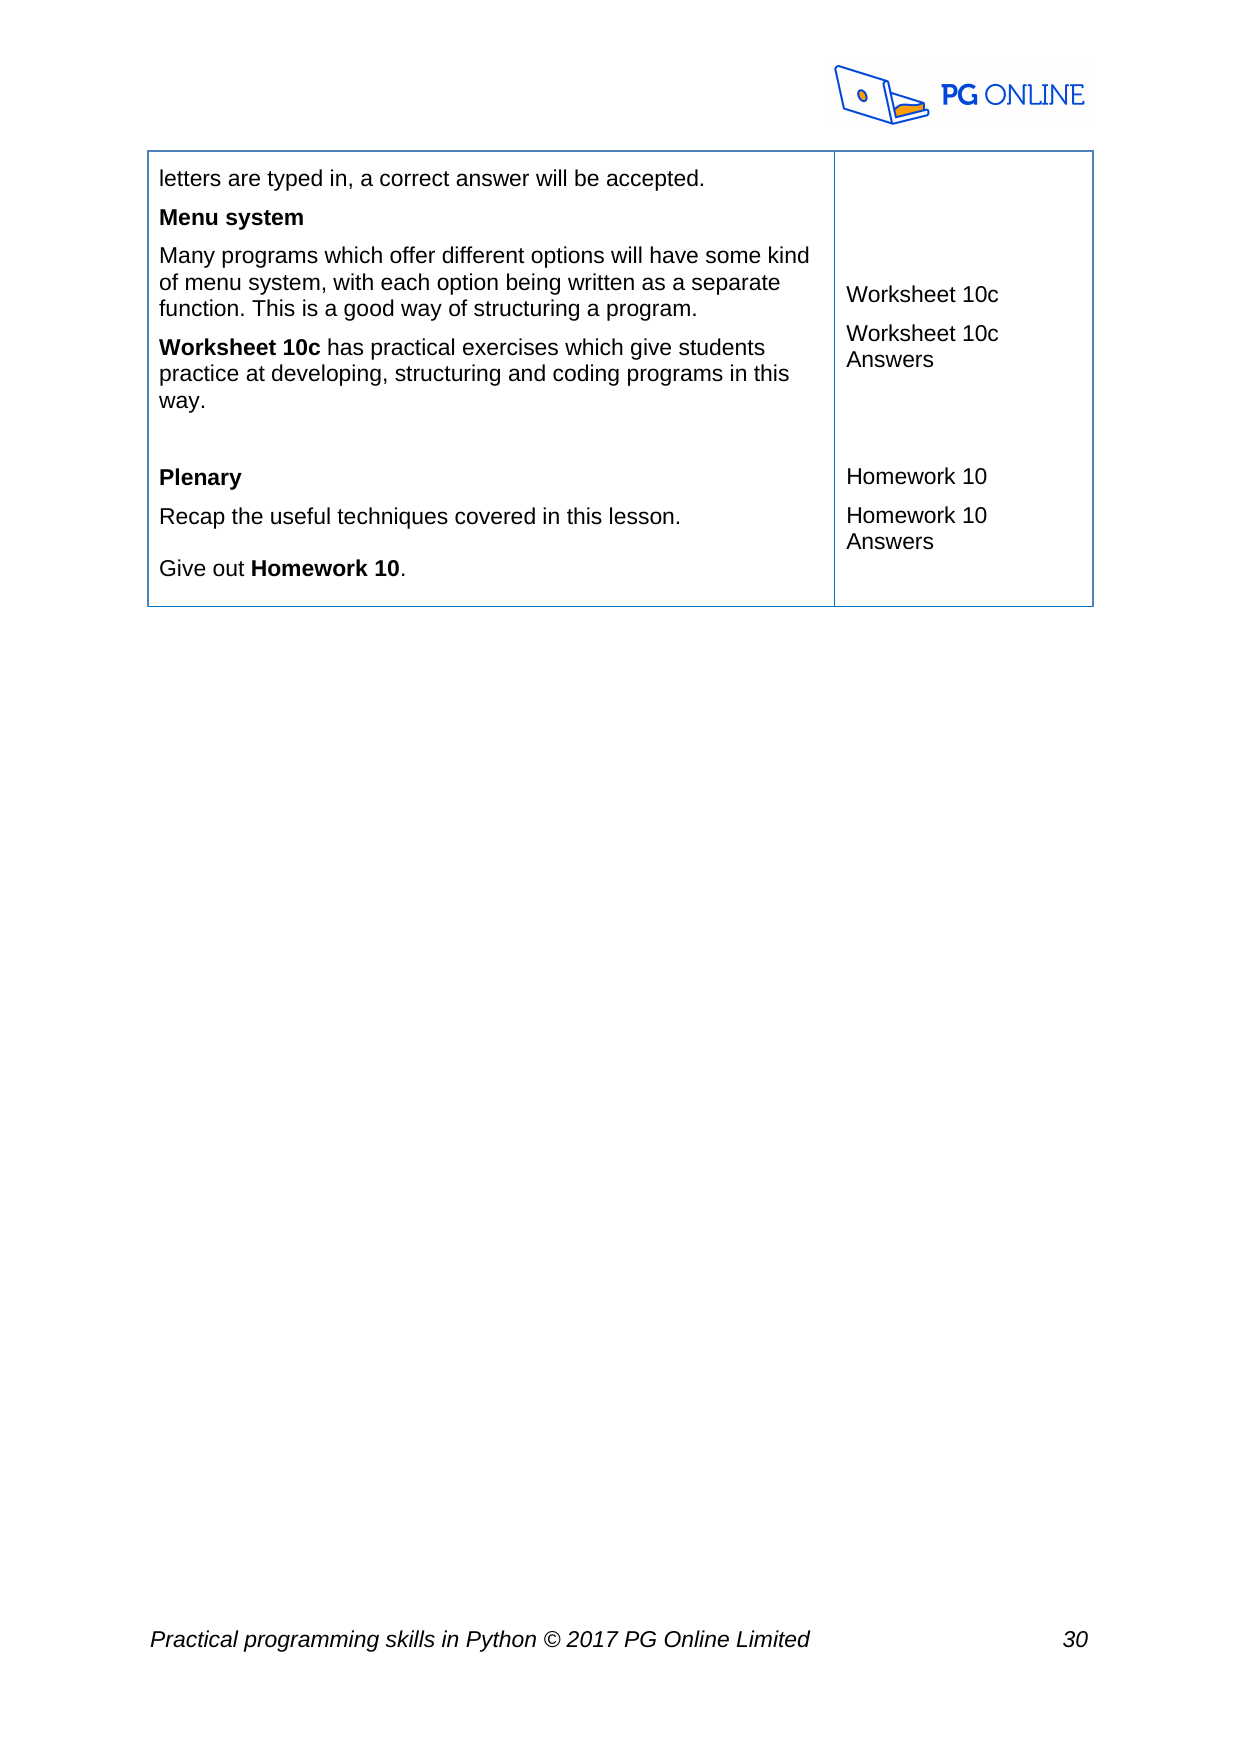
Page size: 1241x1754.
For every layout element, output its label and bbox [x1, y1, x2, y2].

picture [830, 59, 1091, 127]
table_cell [835, 152, 1092, 606]
table_cell [149, 152, 834, 606]
